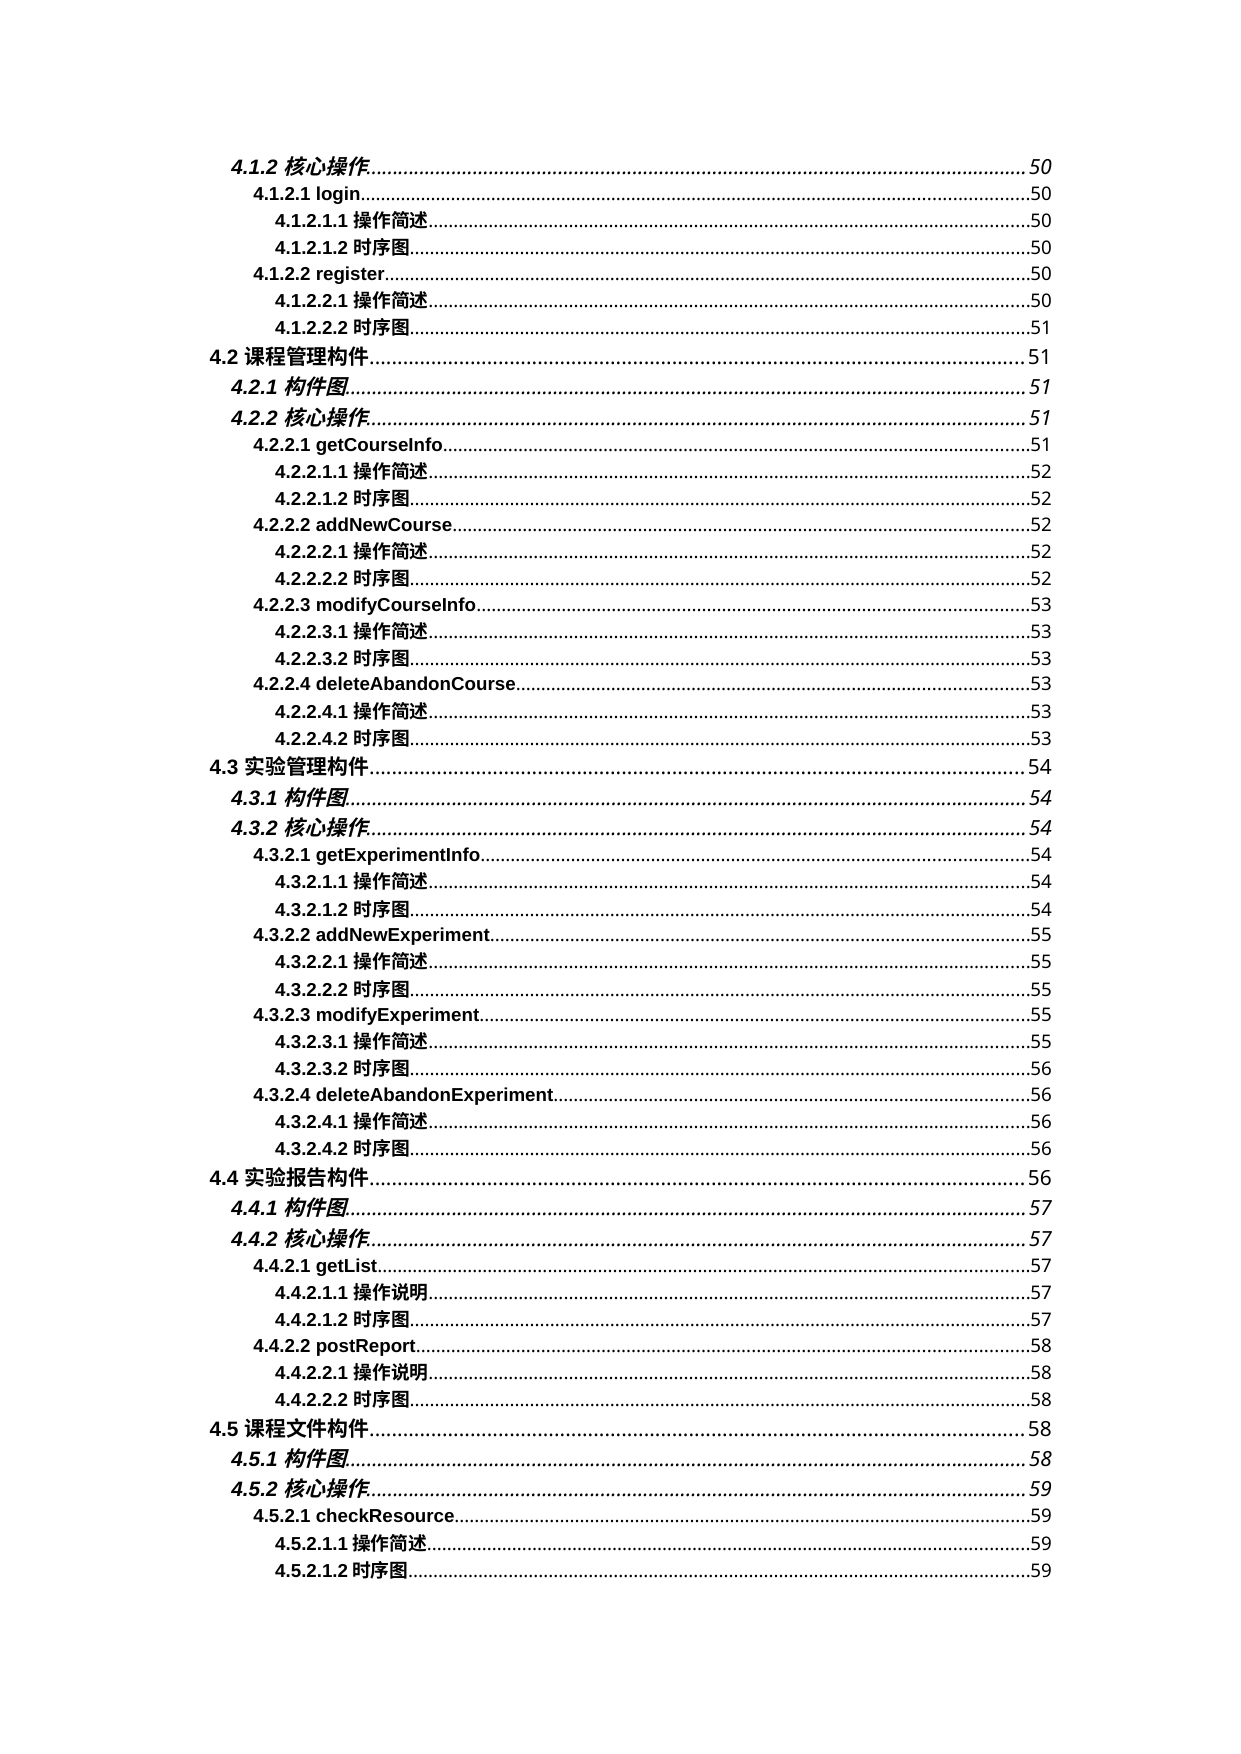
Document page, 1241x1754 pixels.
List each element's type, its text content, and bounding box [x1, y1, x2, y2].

text 4.2.2.3 modifyCourseInfo 53 [253, 591, 1053, 616]
text 4.5.2.1.1操作简述 59 [275, 1528, 1053, 1556]
text 4.3.2.1.2 时序图 54 [275, 894, 1053, 921]
text 4.3 实验管理构件 54 [209, 751, 1053, 781]
text 4.3.2.2.1 操作简述 55 [275, 947, 1053, 974]
text 4.4.2.1.2 时序图 57 [275, 1305, 1053, 1332]
text 4.3.2.3.1 操作简述 55 [275, 1027, 1053, 1054]
text 4.5.2.1.2时序图 59 [275, 1556, 1053, 1583]
text 4.2.2 核心操作 51 [231, 401, 1053, 431]
text 4.2.2.2 addNewCourse 52 [253, 511, 1053, 536]
text 4.1.2.1.2 时序图 50 [275, 233, 1053, 260]
text 4.4.2 核心操作 57 [231, 1222, 1053, 1252]
text 4.3.2.3.2 时序图 56 [275, 1054, 1053, 1081]
text 4.2.2.1.2 时序图 52 [275, 484, 1053, 511]
text 4.3.2.1 getExperimentInfo 54 [253, 842, 1053, 867]
text 4.1.2.1.1 操作简述 50 [275, 206, 1053, 233]
text 4.2.2.4.2 时序图 53 [275, 723, 1053, 751]
text 4.3.2.2 addNewExperiment 55 [253, 921, 1053, 947]
text 4.4.2.2 postReport 58 [253, 1332, 1053, 1357]
text 4.2.2.4 deleteAbandonCourse 53 [253, 671, 1053, 696]
text 4.3.2.1.1 操作简述 54 [275, 867, 1053, 894]
text 4.5.1 构件图 58 [231, 1442, 1053, 1472]
text 4.5.2.1 checkResource 59 [253, 1503, 1053, 1528]
text 4.1.2 核心操作 50 [231, 150, 1053, 180]
text 4.4.2.2.2 时序图 58 [275, 1385, 1053, 1412]
text 4.1.2.2.1 操作简述 50 [275, 286, 1053, 313]
text 4.3.2.4.1 操作简述 56 [275, 1107, 1053, 1134]
text 4.3.2.4.2 时序图 56 [275, 1134, 1053, 1161]
text 4.2.2.2.2 时序图 52 [275, 564, 1053, 591]
text 4.3.2.3 modifyExperiment 55 [253, 1001, 1053, 1027]
text 4.3.2.4 deleteAbandonExperiment 56 [253, 1081, 1053, 1107]
text 4.1.2.2.2 时序图 51 [275, 313, 1053, 340]
text 4.2.2.2.1 操作简述 52 [275, 536, 1053, 564]
text 4.3.1 构件图 54 [231, 781, 1053, 811]
text 4.2.2.3.2 时序图 53 [275, 643, 1053, 671]
text 4.3.2 核心操作 54 [231, 811, 1053, 842]
text 4.5 课程文件构件 58 [209, 1412, 1053, 1442]
text 4.3.2.2.2 时序图 55 [275, 974, 1053, 1001]
text 4.4.2.1 getList 57 [253, 1252, 1053, 1278]
text 4.2.1 构件图 51 [231, 370, 1053, 401]
text 4.2 课程管理构件 51 [209, 340, 1053, 370]
text 4.4 实验报告构件 56 [209, 1161, 1053, 1191]
text 4.4.1 构件图 57 [231, 1191, 1053, 1222]
text 4.1.2.1 login 50 [253, 180, 1053, 206]
text 4.4.2.2.1 操作说明 58 [275, 1357, 1053, 1385]
text 4.2.2.1.1 操作简述 52 [275, 457, 1053, 484]
text 4.1.2.2 register 50 [253, 260, 1053, 286]
text 4.2.2.4.1 操作简述 53 [275, 696, 1053, 723]
text 4.2.2.3.1 操作简述 53 [275, 616, 1053, 643]
text 4.4.2.1.1 操作说明 57 [275, 1278, 1053, 1305]
text 4.2.2.1 getCourseInfo 51 [253, 431, 1053, 457]
text 4.5.2 核心操作 59 [231, 1472, 1053, 1503]
